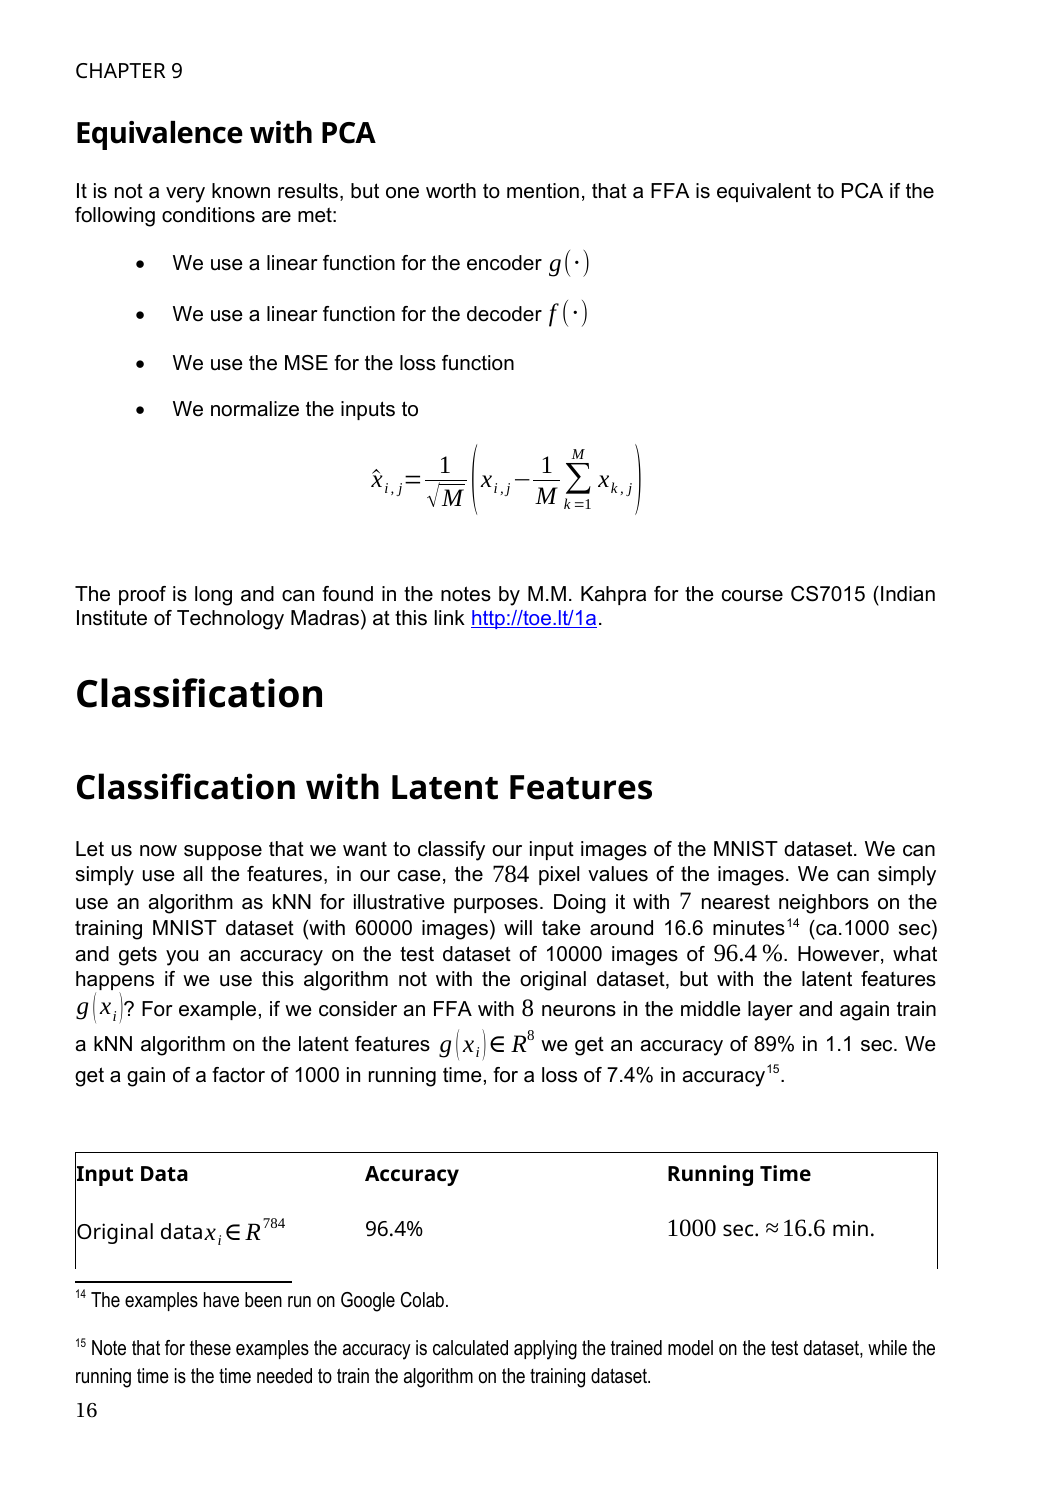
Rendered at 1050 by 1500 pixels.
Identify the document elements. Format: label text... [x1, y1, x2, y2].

table_cell Original data [76, 1198, 364, 1269]
table_header Accuracy [364, 1153, 666, 1198]
text We use a linear function for the decoder [135, 298, 848, 328]
subtitle Classification with Latent Features [75, 763, 937, 809]
table_header Running Time [666, 1153, 937, 1198]
text It is not a very known results, but one worth to mention, that a FFA is equivalent to PCA if the following conditions are met: [75, 179, 937, 227]
text Let us now suppose that we want to classify our input images of the MNIST dataset. We can simply use all the features, in our case, the pixel values of the images. We can simply use an algorithm as kNN for illustrative purposes. Doing it with nearest neighbors on the training MNIST dataset (with 60000 images) will take around 16.6 minutes (ca.1000 sec) and gets you an accuracy on the test dataset of 10000 images of . However, what happens if we use this algorithm not with the original dataset, but with the latent features ? For example, if we consider an FFA with neurons in the middle layer and again train a kNN algorithm on the latent features we get an accuracy of 89% in 1.1 sec. We get a gain of a factor of 1000 in running time, for a loss of 7.4% in accuracy. [75, 837, 937, 1086]
subtitle Equivalence with PCA [75, 112, 937, 152]
text The proof is long and can found in the notes by M.M. Kahpra for the course CS7015 (Indian Institute of Technology Madras) at this link http://toe.lt/1a. [75, 582, 937, 630]
table_cell sec. min. [666, 1198, 937, 1269]
text We use a linear function for the encoder [135, 248, 848, 278]
text We use the MSE for the loss function [135, 349, 848, 375]
subtitle Classification [75, 667, 937, 718]
table_header Input Data [76, 1153, 364, 1198]
text We normalize the inputs to [135, 396, 848, 421]
table_cell 96.4% [364, 1198, 666, 1269]
